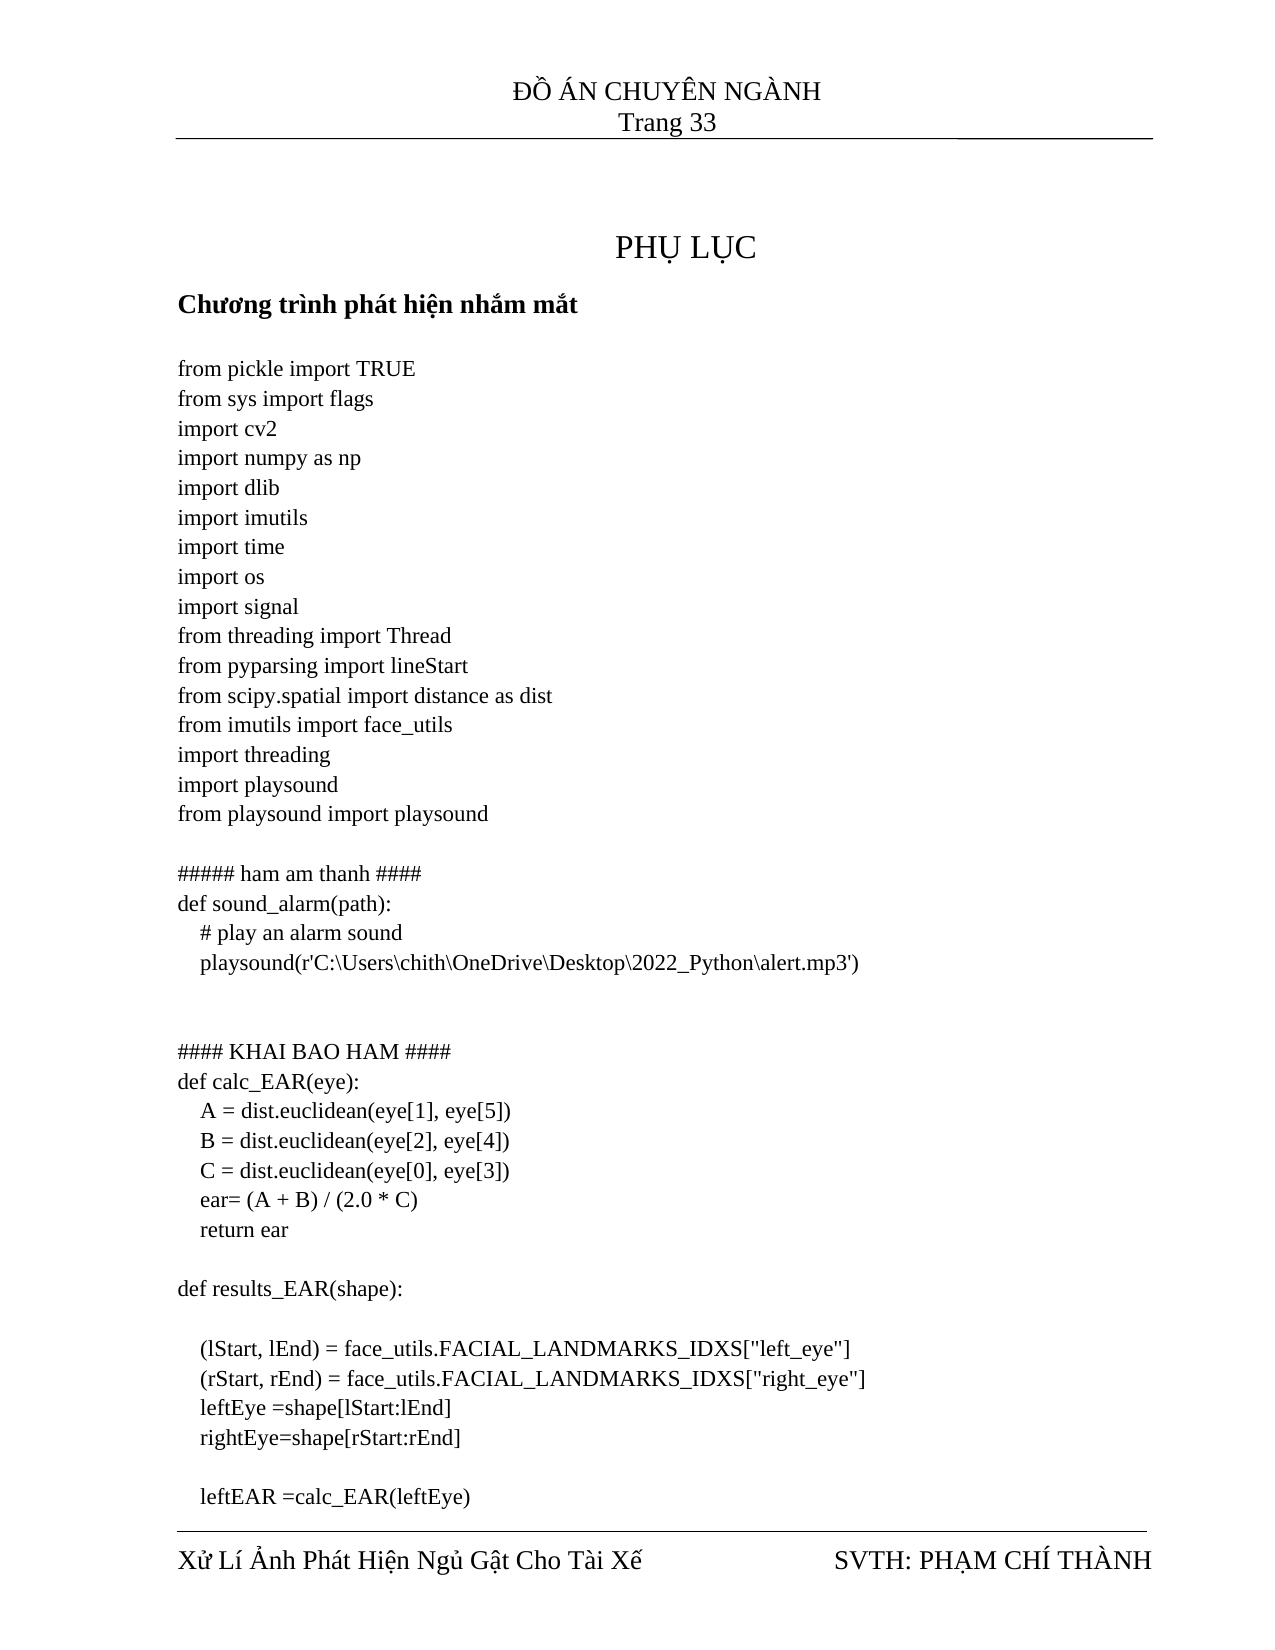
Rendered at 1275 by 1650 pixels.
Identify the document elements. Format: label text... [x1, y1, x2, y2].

text from pickle import TRUE [177, 352, 1157, 382]
text return ear [177, 1213, 1157, 1242]
text import os [177, 560, 1157, 589]
text import playsound [177, 767, 1157, 797]
subtitle Chương trình phát hiện nhắm mắt [177, 289, 1157, 320]
text playsound(r'C:\Users\chith\OneDrive\Desktop\2022_Python\alert.mp3') [177, 946, 1157, 975]
text A = dist.euclidean(eye[1], eye[5]) [177, 1094, 1157, 1124]
text leftEAR =calc_EAR(leftEye) [177, 1480, 1157, 1510]
text (rStart, rEnd) = face_utils.FACIAL_LANDMARKS_IDXS["right_eye"] [177, 1361, 1157, 1391]
text import numpy as np [177, 441, 1157, 471]
text ##### ham am thanh #### [177, 857, 1157, 886]
text import signal [177, 589, 1157, 619]
text from imutils import face_utils [177, 708, 1157, 738]
text import threading [177, 738, 1157, 767]
text ear= (A + B) / (2.0 * C) [177, 1183, 1157, 1213]
text rightEye=shape[rStart:rEnd] [177, 1421, 1157, 1450]
text import dlib [177, 471, 1157, 500]
text from playsound import playsound [177, 797, 1157, 827]
text from threading import Thread [177, 619, 1157, 649]
text # play an alarm sound [177, 916, 1157, 946]
text def results_EAR(shape): [177, 1272, 1157, 1302]
text from scipy.spatial import distance as dist [177, 678, 1157, 708]
text #### KHAI BAO HAM #### [177, 1035, 1157, 1064]
text C = dist.euclidean(eye[0], eye[3]) [177, 1153, 1157, 1183]
subtitle PHỤ LỤC [215, 227, 1157, 265]
text def calc_EAR(eye): [177, 1064, 1157, 1094]
text from pyparsing import lineStart [177, 649, 1157, 678]
text leftEye =shape[lStart:lEnd] [177, 1391, 1157, 1421]
text def sound_alarm(path): [177, 886, 1157, 916]
text (lStart, lEnd) = face_utils.FACIAL_LANDMARKS_IDXS["left_eye"] [177, 1332, 1157, 1361]
text import imutils [177, 500, 1157, 530]
text import time [177, 530, 1157, 560]
text from sys import flags [177, 382, 1157, 411]
text import cv2 [177, 411, 1157, 441]
text B = dist.euclidean(eye[2], eye[4]) [177, 1124, 1157, 1153]
